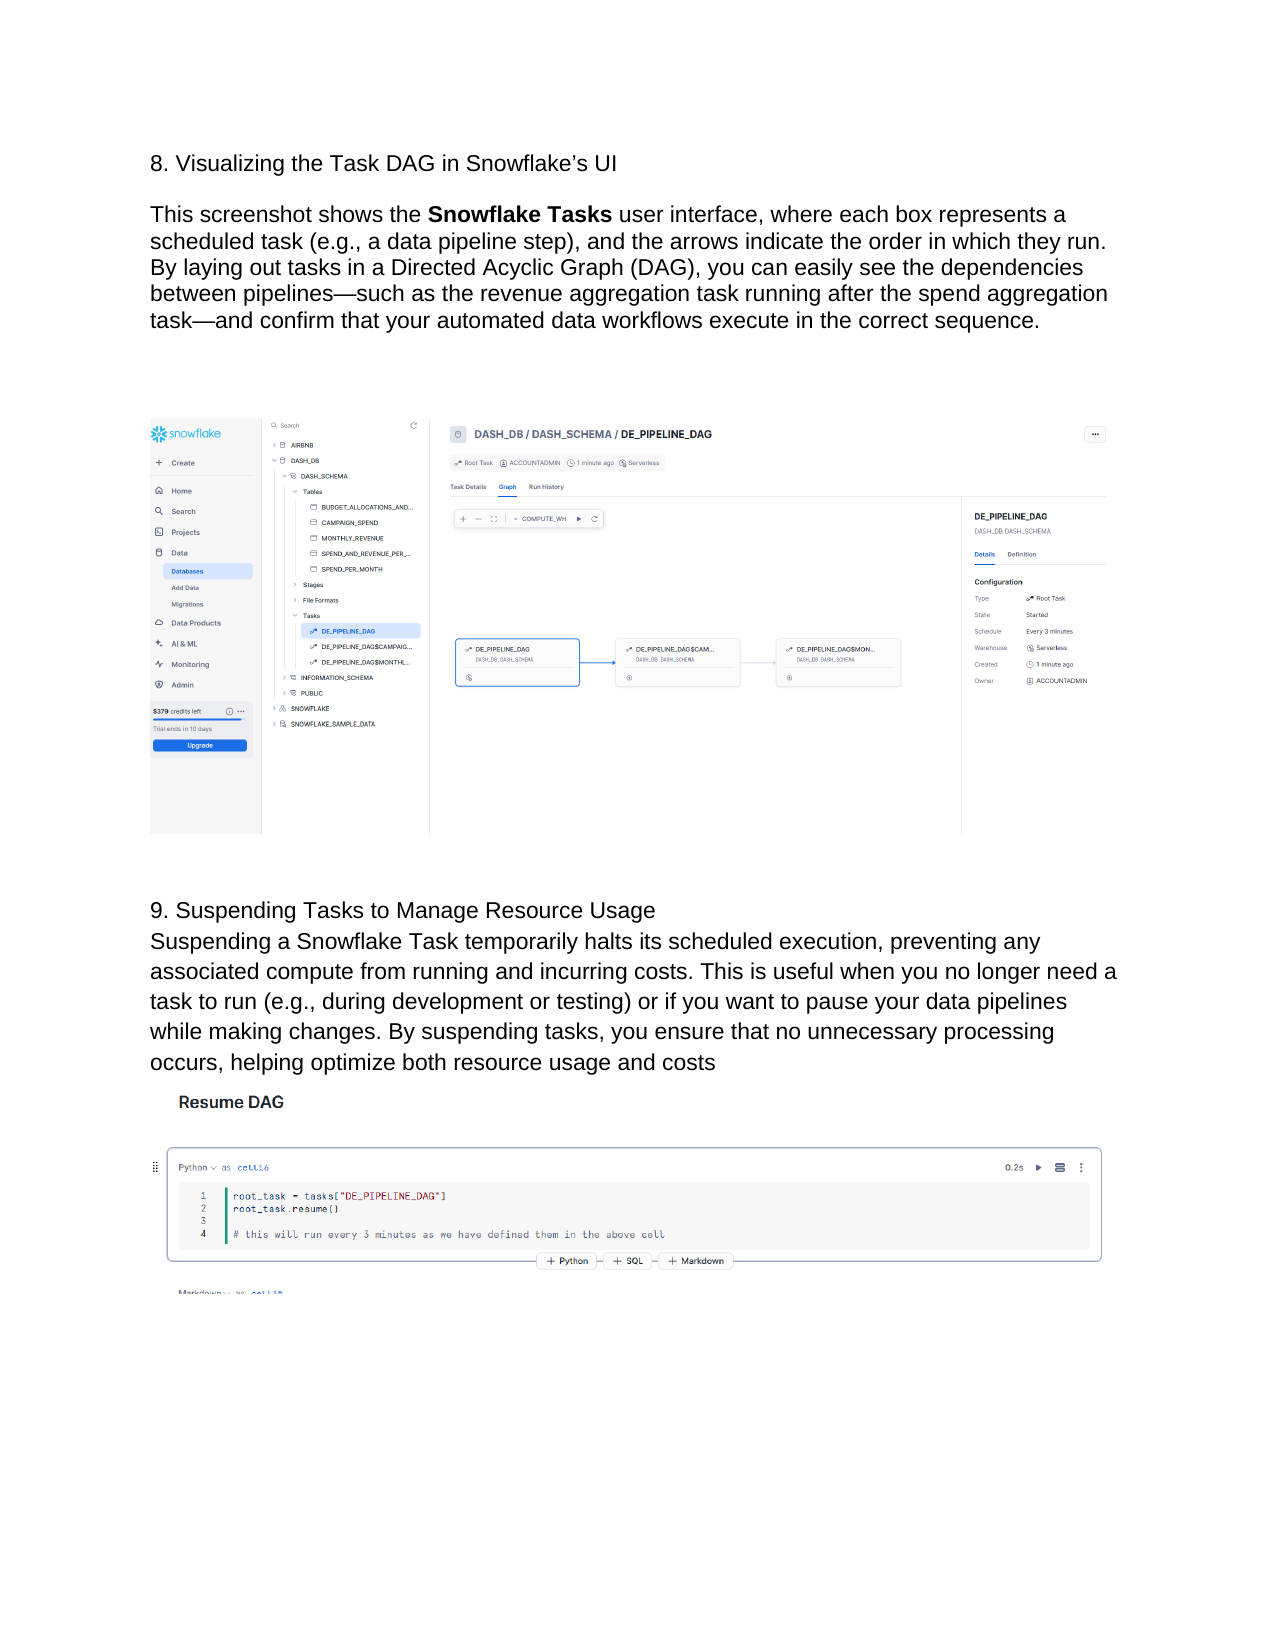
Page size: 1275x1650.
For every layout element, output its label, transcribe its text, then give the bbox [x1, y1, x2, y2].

subtitle 8. Visualizing the Task DAG in Snowflake’s UI [150, 150, 1125, 176]
picture [150, 418, 1125, 834]
subtitle 9. Suspending Tasks to Manage Resource Usage [150, 897, 1125, 924]
picture [150, 1078, 1125, 1294]
text Suspending a Snowflake Task temporarily halts its scheduled execution, preventing any associated compute from running and incurring costs. This is useful when you no longer need a task to run (e.g., during development or testing) or if you want to pause your data pipelines while making changes. By suspending tasks, you ensure that no unnecessary processing occurs, helping optimize both resource usage and costs [150, 928, 1125, 1075]
text This screenshot shows the Snowflake Tasks user interface, where each box represents a scheduled task (e.g., a data pipeline step), and the arrows indicate the order in which they run. By laying out tasks in a Directed Acyclic Graph (DAG), you can easily see the dependencies between pipelines—such as the revenue aggregation task running after the spend aggregation task—and confirm that your automated data workflows execute in the correct sequence. [150, 201, 1125, 333]
